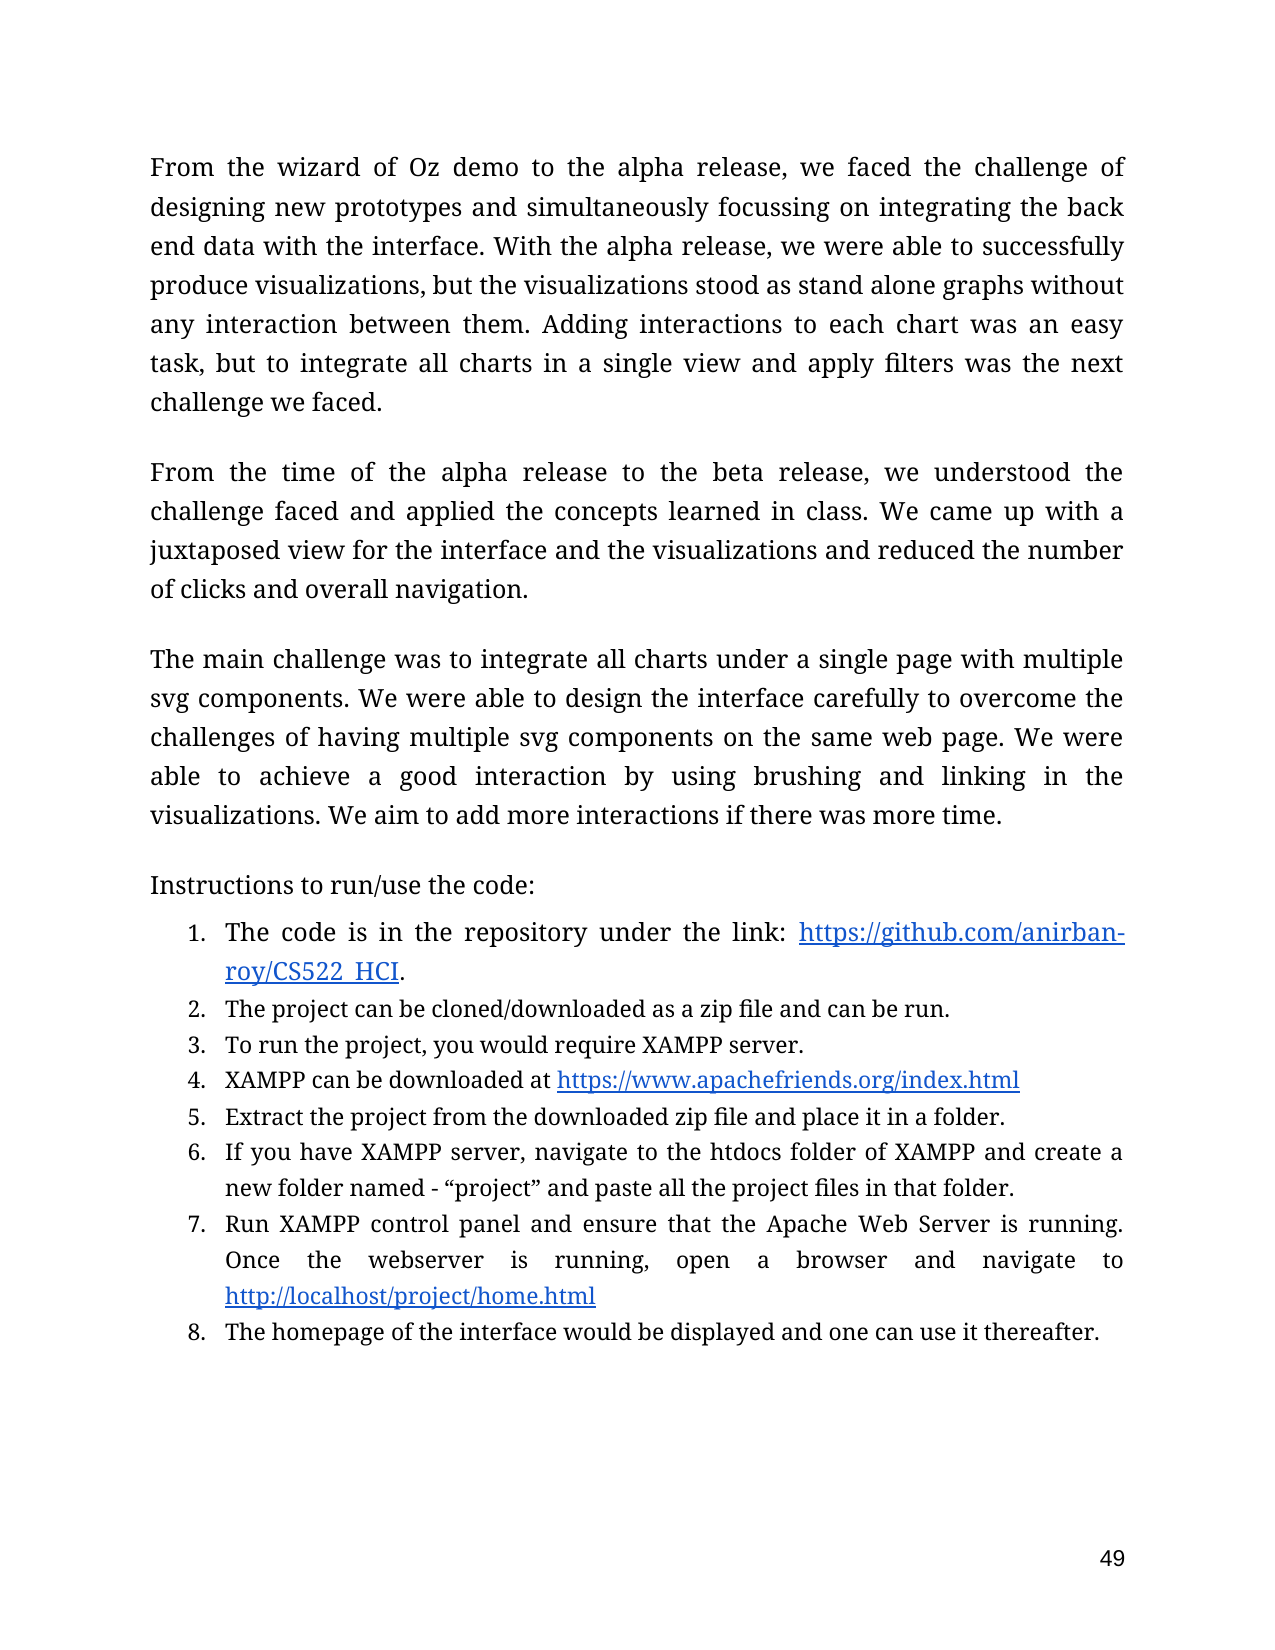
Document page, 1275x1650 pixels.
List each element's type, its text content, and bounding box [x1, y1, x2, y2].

list Run XAMPP control panel and ensure that the Apache Web Server is running. Once the webserver is running, open a browser and navigate to http://localhost/project/home.html [187, 1208, 1125, 1311]
list If you have XAMPP server, navigate to the htdocs folder of XAMPP and create a new folder named - “project” and paste all the project files in that folder. [187, 1136, 1125, 1203]
text From the time of the alpha release to the beta release, we understood the challenge faced and applied the concepts learned in class. We came up with a juxtaposed view for the interface and the visualizations and reduced the number of clicks and overall navigation. [150, 454, 1125, 606]
list To run the project, you would require XAMPP server. [187, 1028, 1125, 1060]
text From the wizard of Oz demo to the alpha release, we faced the challenge of designing new prototypes and simultaneously focussing on integrating the back end data with the interface. With the alpha release, we were able to successfully produce visualizations, but the visualizations stood as stand alone graphs without any interaction between them. Adding interactions to each chart was an easy task, but to integrate all charts in a single view and apply filters was the next challenge we faced. [150, 150, 1125, 419]
text Instructions to run/use the code: [150, 867, 1125, 901]
list Extract the project from the downloaded zip file and place it in a folder. [187, 1100, 1125, 1132]
list XAMPP can be downloaded at https://www.apachefriends.org/index.html [187, 1064, 1125, 1096]
list The code is in the repository under the link: https://github.com/anirban-roy/CS522_HCI. [187, 914, 1125, 987]
list The project can be cloned/downloaded as a zip file and can be run. [187, 993, 1125, 1024]
text The main challenge was to integrate all charts under a single page with multiple svg components. We were able to design the interface carefully to overcome the challenges of having multiple svg components on the same web page. We were able to achieve a good interaction by using brushing and linking in the visualizations. We aim to add more interactions if there was more time. [150, 641, 1125, 832]
list The homepage of the interface would be displayed and one can use it thereafter. [187, 1316, 1125, 1347]
